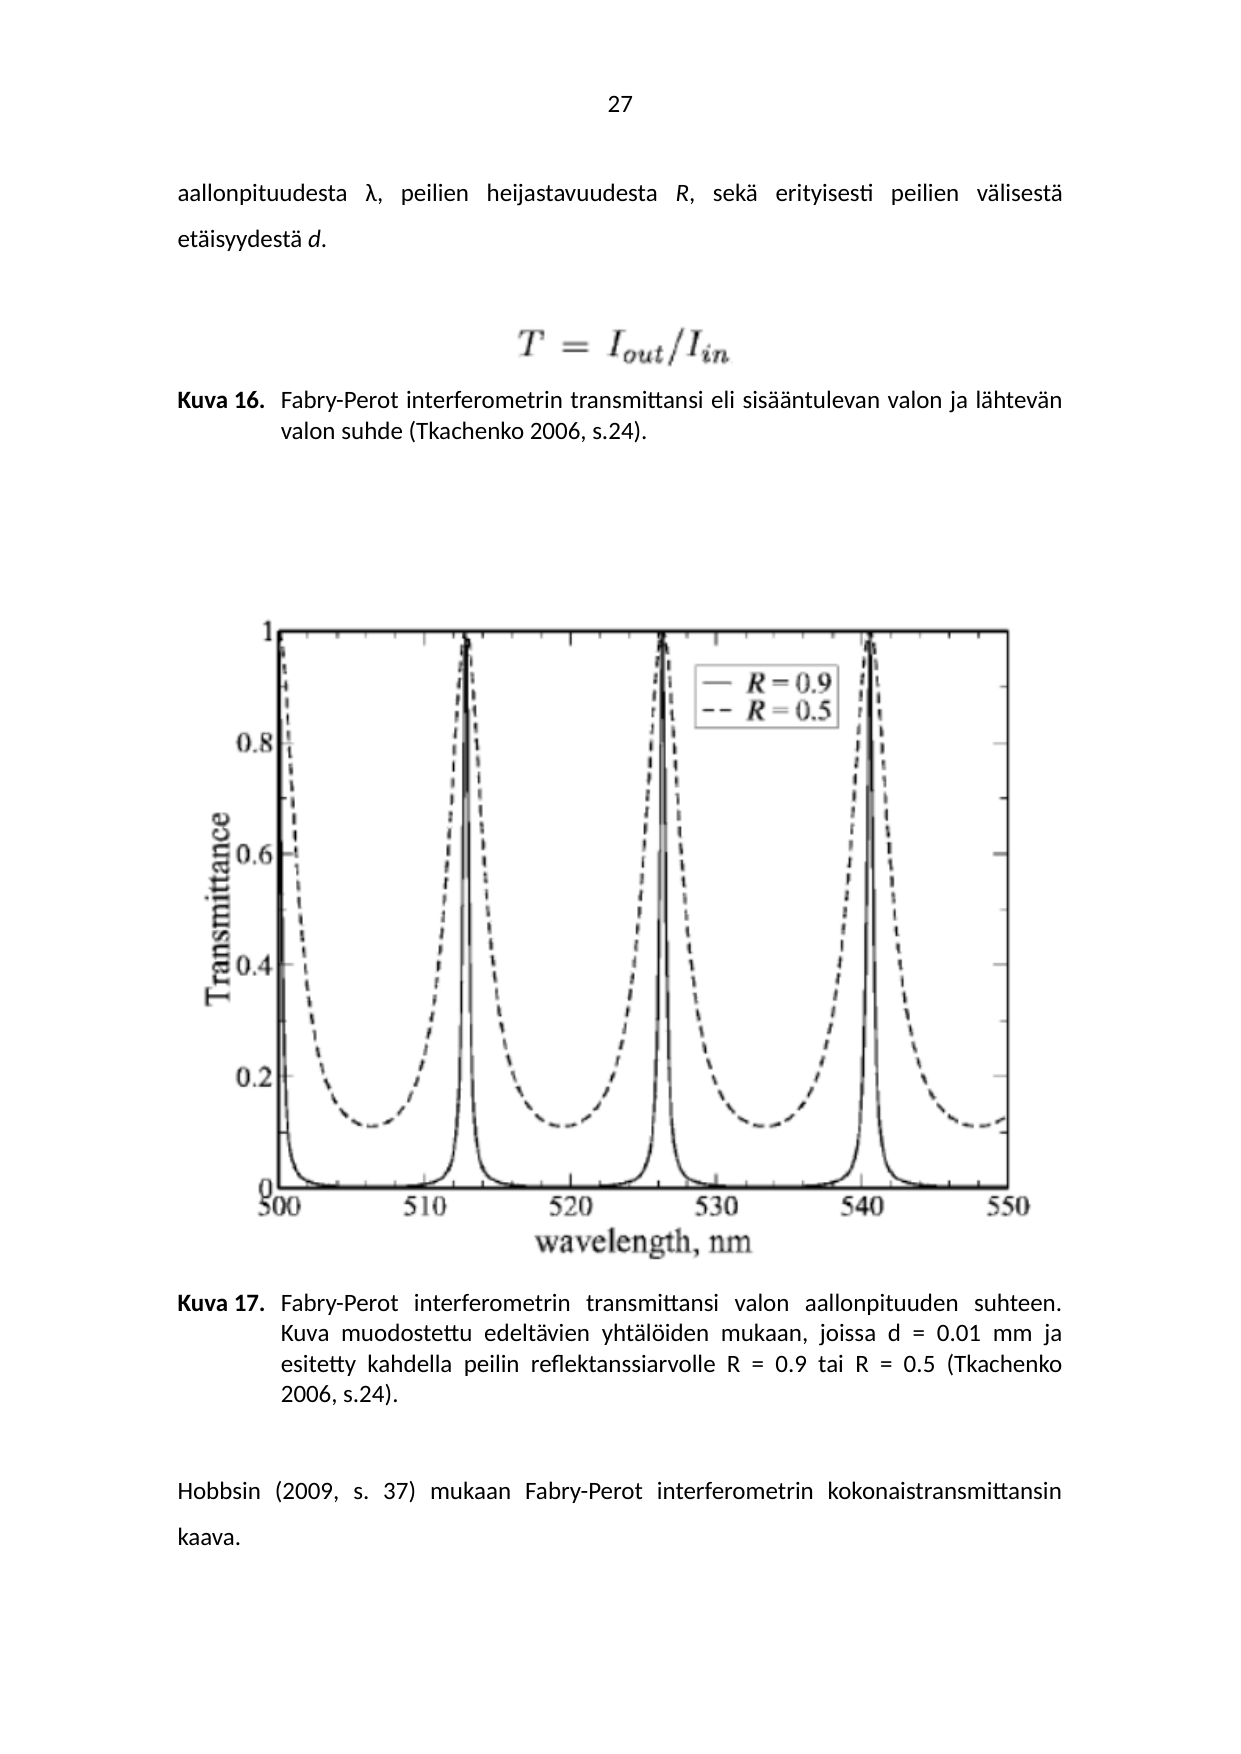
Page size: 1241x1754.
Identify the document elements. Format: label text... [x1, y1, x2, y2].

text Hobbsin (2009, s. 37) mukaan Fabry-Perot interferometrin kokonaistransmittansin kaava. [177, 1475, 1063, 1552]
picture [507, 314, 733, 373]
text Kuva 16. Fabry-Perot interferometrin transmittansi eli sisääntulevan valon ja lähtevän valon suhde (Tkachenko 2006, s.24). [177, 385, 1063, 446]
text Kuva 17. Fabry-Perot interferometrin transmittansi valon aallonpituuden suhteen. Kuva muodostettu edeltävien yhtälöiden mukaan, joissa d = 0.01 mm ja esitetty kahdella peilin reflektanssiarvolle R = 0.9 tai R = 0.5 (Tkachenko 2006, s.24). [177, 1287, 1063, 1409]
picture [187, 603, 1053, 1275]
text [177, 177, 1063, 253]
